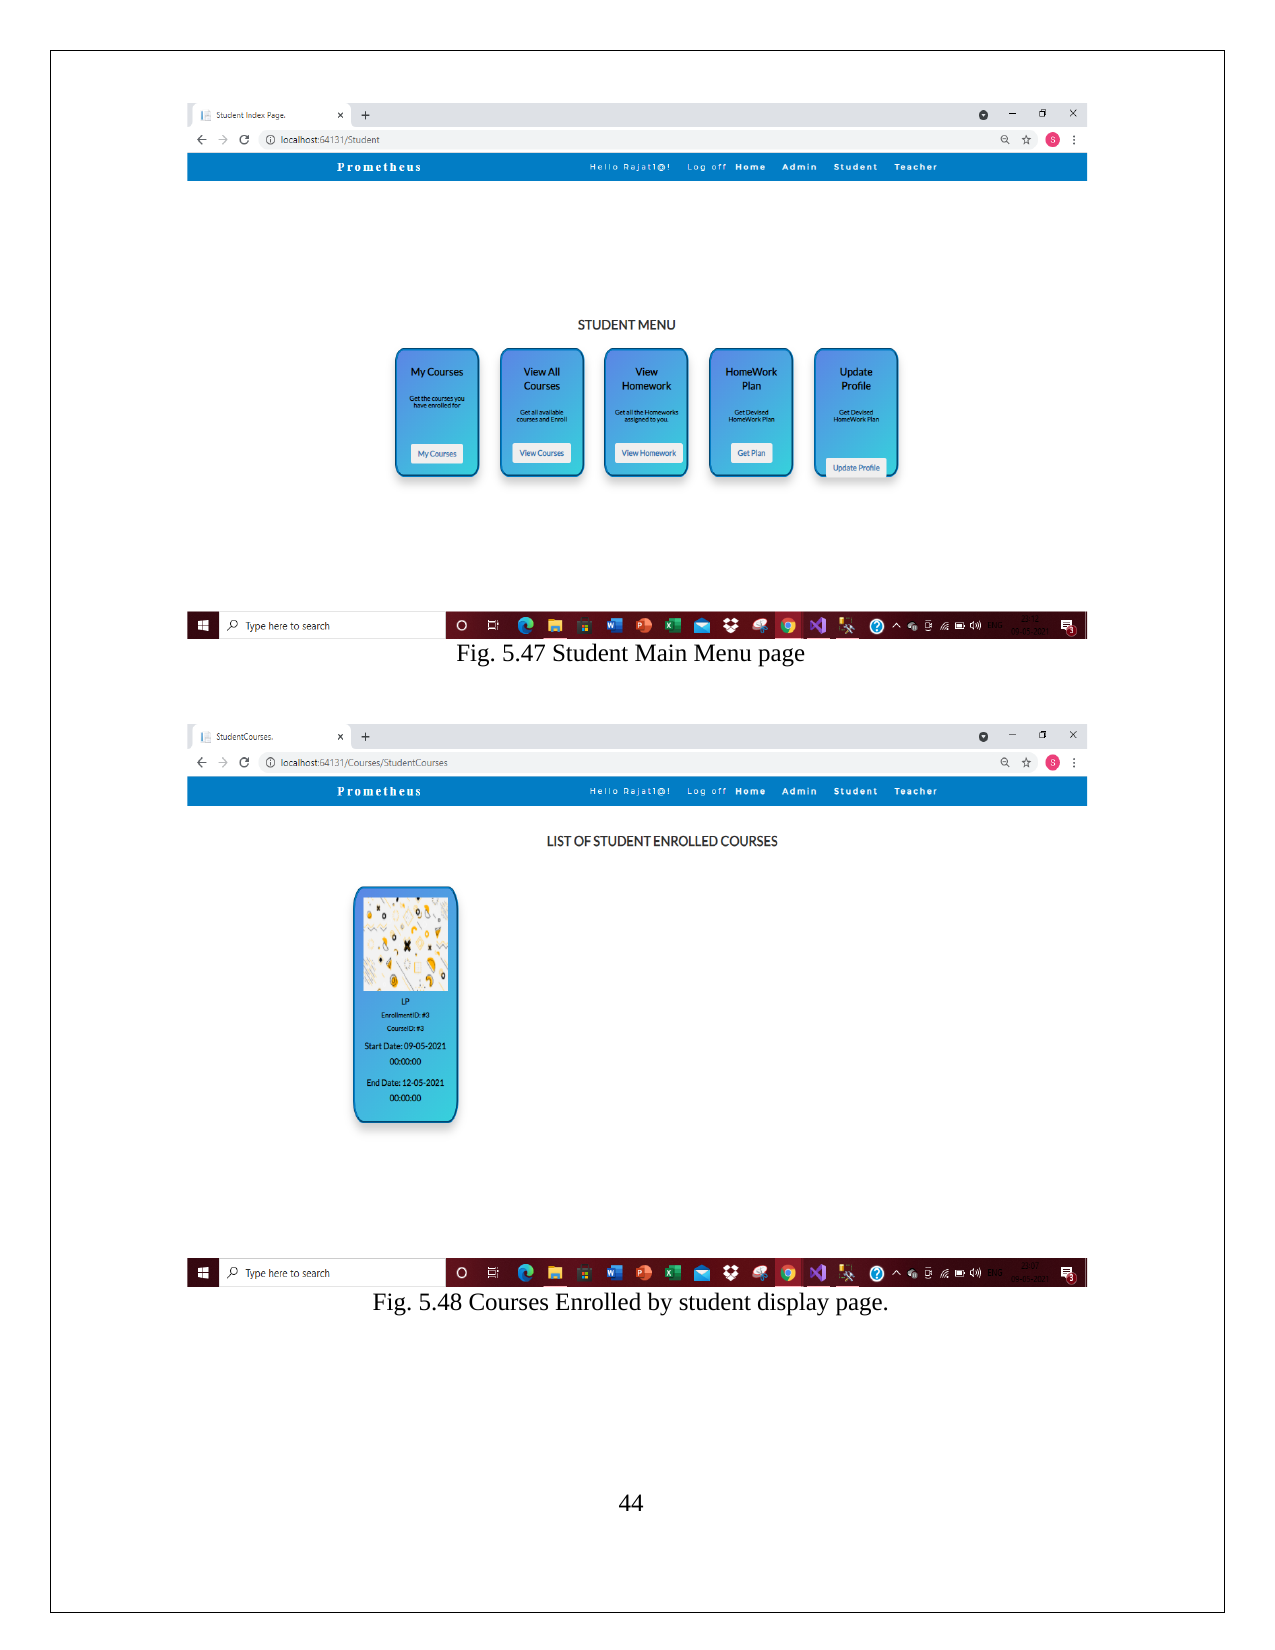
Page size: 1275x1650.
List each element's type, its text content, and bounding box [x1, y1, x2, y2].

picture [187, 103, 1088, 639]
text 44 [187, 1488, 1074, 1517]
picture [187, 724, 1088, 1287]
text Fig. 5.47 Student Main Menu page [187, 639, 1074, 667]
text Fig. 5.48 Courses Enrolled by student display page. [187, 1287, 1074, 1316]
